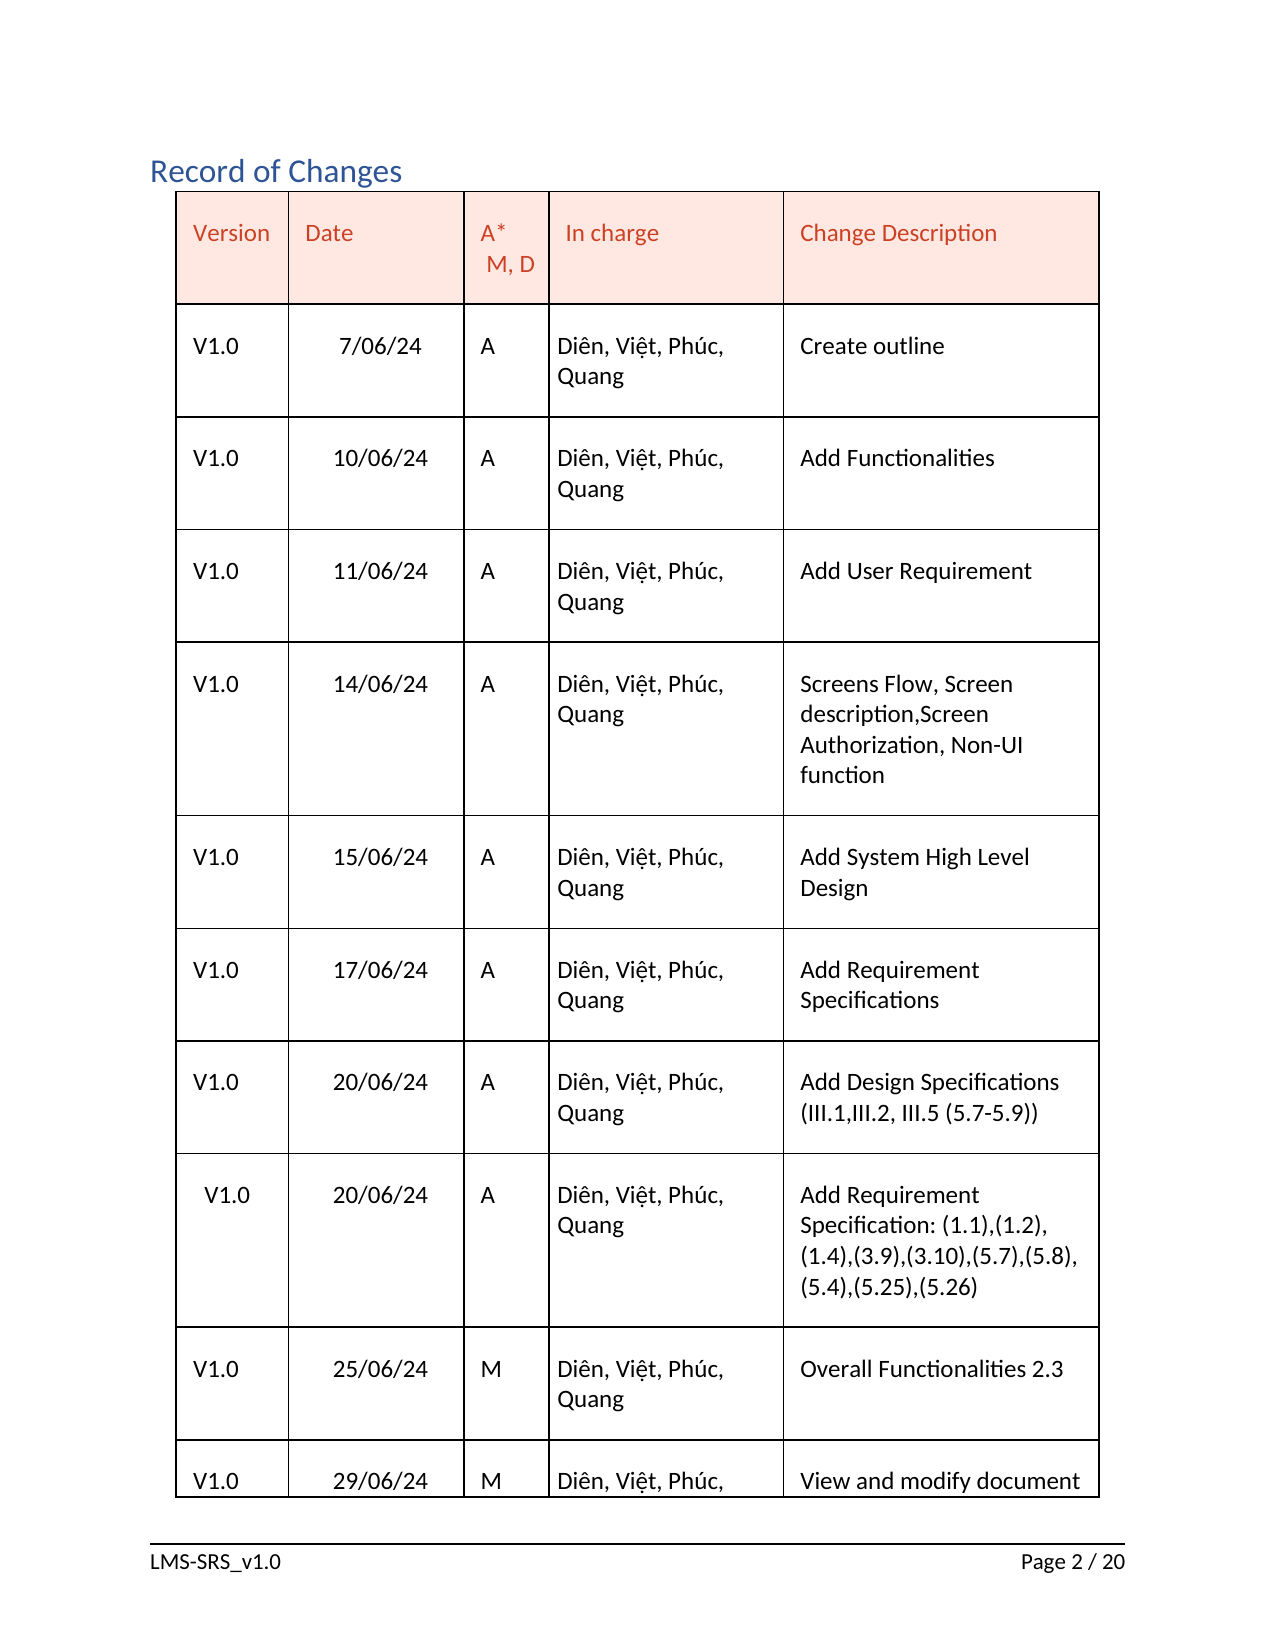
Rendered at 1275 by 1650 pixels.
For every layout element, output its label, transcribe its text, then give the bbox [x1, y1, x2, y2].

table_cell Add Requirement Specifications [784, 929, 1098, 1040]
subtitle Record of Changes [150, 150, 1125, 191]
table_header A* M, D [465, 192, 548, 303]
table_cell Add User Requirement [784, 530, 1098, 641]
table_cell V1.0 [177, 1042, 288, 1153]
table_cell A [465, 1042, 548, 1153]
table_cell A [465, 305, 548, 416]
table_cell A [465, 1154, 548, 1326]
table_cell V1.0 [177, 929, 288, 1040]
table_cell 17/06/24 [289, 929, 463, 1040]
table_header Change Description [784, 192, 1098, 303]
table_cell 20/06/24 [289, 1042, 463, 1153]
table_cell A [465, 530, 548, 641]
table_cell Diên, Việt, Phúc, Quang [550, 305, 783, 416]
table_cell Overall Functionalities 2.3 [784, 1328, 1098, 1439]
table_cell Add Design Specifications (III.1,III.2, III.5 (5.7-5.9)) [784, 1042, 1098, 1153]
table_cell Screens Flow, Screen description,Screen Authorization, Non-UI function [784, 643, 1098, 815]
table_cell V1.0 [177, 418, 288, 528]
table_cell 10/06/24 [289, 418, 463, 528]
table_cell Diên, Việt, Phúc, Quang [550, 530, 783, 641]
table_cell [550, 1441, 783, 1496]
table_cell V1.0 [177, 1154, 288, 1326]
table_header Version [177, 192, 288, 303]
table_cell Diên, Việt, Phúc, Quang [550, 816, 783, 927]
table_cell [784, 1441, 1098, 1496]
table_cell Diên, Việt, Phúc, Quang [550, 418, 783, 528]
table_cell 7/06/24 [289, 305, 463, 416]
table_cell A [465, 418, 548, 528]
table_cell 15/06/24 [289, 816, 463, 927]
table_cell V1.0 [177, 816, 288, 927]
table_cell M [465, 1441, 548, 1496]
table_cell Diên, Việt, Phúc, Quang [550, 643, 783, 815]
table_cell V1.0 [177, 530, 288, 641]
table_cell Diên, Việt, Phúc, Quang [550, 1154, 783, 1326]
table_cell 14/06/24 [289, 643, 463, 815]
table_cell Create outline [784, 305, 1098, 416]
table_cell 29/06/24 [289, 1441, 463, 1496]
table_cell Add System High Level Design [784, 816, 1098, 927]
table_cell A [465, 643, 548, 815]
table_cell Diên, Việt, Phúc, Quang [550, 1328, 783, 1439]
table_cell V1.0 [177, 643, 288, 815]
table_cell Diên, Việt, Phúc, Quang [550, 1042, 783, 1153]
table_cell A [465, 816, 548, 927]
table_header Date [289, 192, 463, 303]
table_cell A [465, 929, 548, 1040]
table_cell 25/06/24 [289, 1328, 463, 1439]
table_cell Diên, Việt, Phúc, Quang [550, 929, 783, 1040]
table_cell Add Requirement Specification: (1.1),(1.2),(1.4),(3.9),(3.10),(5.7),(5.8),(5.4),(5.25),(5.26) [784, 1154, 1098, 1326]
table_cell 11/06/24 [289, 530, 463, 641]
table_cell V1.0 [177, 305, 288, 416]
table_cell V1.0 [177, 1441, 288, 1496]
table_cell M [465, 1328, 548, 1439]
table_cell 20/06/24 [289, 1154, 463, 1326]
table_cell Add Functionalities [784, 418, 1098, 528]
table_header In charge [550, 192, 783, 303]
table_cell V1.0 [177, 1328, 288, 1439]
